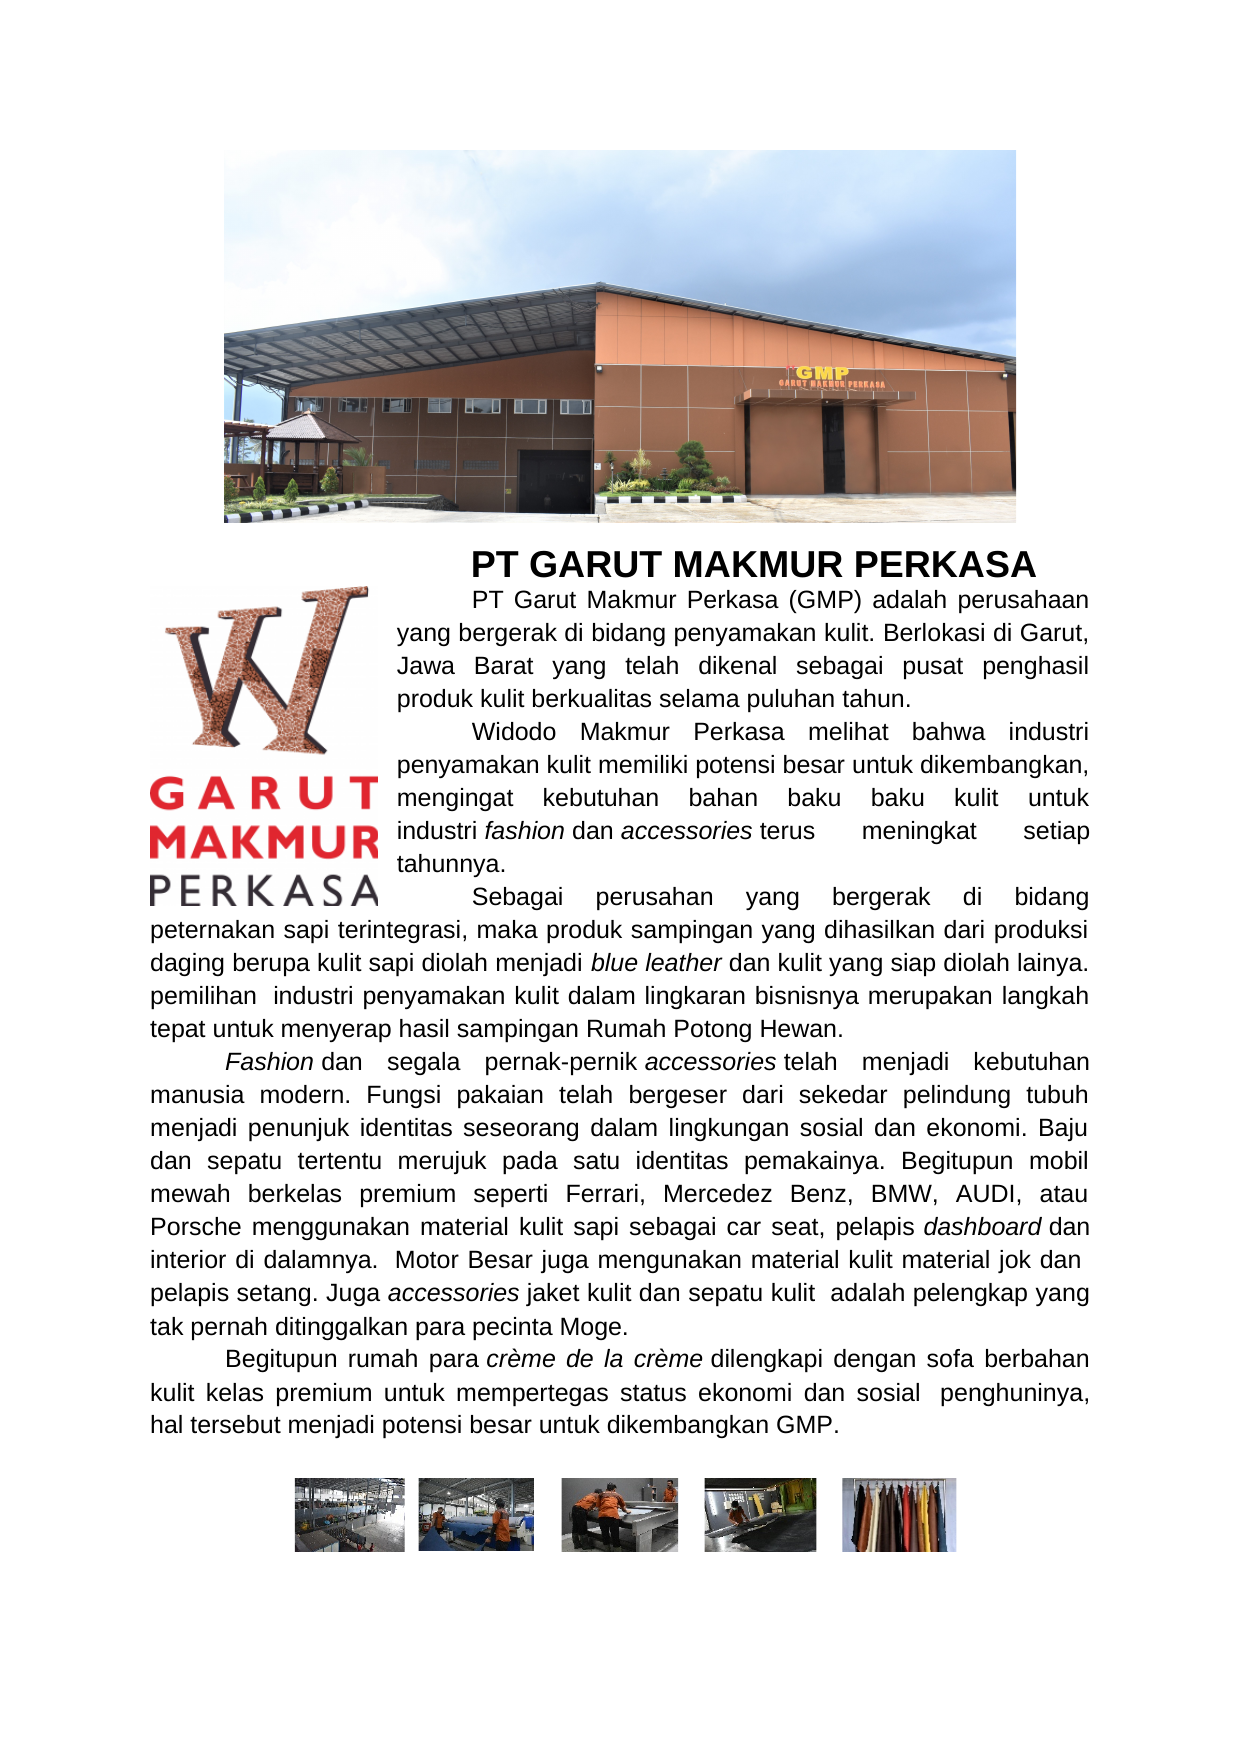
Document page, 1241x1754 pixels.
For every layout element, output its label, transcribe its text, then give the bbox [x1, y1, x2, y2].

text PT GARUT MAKMUR PERKASA [150, 542, 1090, 585]
text Sebagai perusahan yang bergerak di bidang peternakan sapi terintegrasi, maka produk sampingan yang dihasilkan dari produksi daging berupa kulit sapi diolah menjadi blue leather dan kulit yang siap diolah lainya. pemilihan industri penyamakan kulit dalam lingkaran bisnisnya merupakan langkah tepat untuk menyerap hasil sampingan Rumah Potong Hewan. [150, 882, 1090, 1043]
picture [842, 1478, 957, 1552]
text Begitupun rumah para crème de la crème dilengkapi dengan sofa berbahan kulit kelas premium untuk mempertegas status ekonomi dan sosial penghuninya, hal tersebut menjadi potensi besar untuk dikembangkan GMP. [150, 1344, 1090, 1439]
picture [418, 1478, 534, 1551]
picture [224, 150, 1017, 523]
picture [561, 1478, 679, 1552]
picture [150, 586, 378, 906]
text Widodo Makmur Perkasa melihat bahwa industri penyamakan kulit memiliki potensi besar untuk dikembangkan, mengingat kebutuhan bahan baku baku kulit untuk industri fashion dan accessories terus meningkat setiap tahunnya. [378, 717, 1090, 878]
text Fashion dan segala pernak-pernik accessories telah menjadi kebutuhan manusia modern. Fungsi pakaian telah bergeser dari sekedar pelindung tubuh menjadi penunjuk identitas seseorang dalam lingkungan sosial dan ekonomi. Baju dan sepatu tertentu merujuk pada satu identitas pemakainya. Begitupun mobil mewah berkelas premium seperti Ferrari, Mercedez Benz, BMW, AUDI, atau Porsche menggunakan material kulit sapi sebagai car seat, pelapis dashboard dan interior di dalamnya. Motor Besar juga mengunakan material kulit material jok dan pelapis setang. Juga accessories jaket kulit dan sepatu kulit adalah pelengkap yang tak pernah ditinggalkan para pecinta Moge. [150, 1047, 1090, 1340]
picture [704, 1478, 817, 1552]
picture [294, 1478, 405, 1552]
text PT Garut Makmur Perkasa (GMP) adalah perusahaan yang bergerak di bidang penyamakan kulit. Berlokasi di Garut, Jawa Barat yang telah dikenal sebagai pusat penghasil produk kulit berkualitas selama puluhan tahun. [150, 585, 1090, 713]
